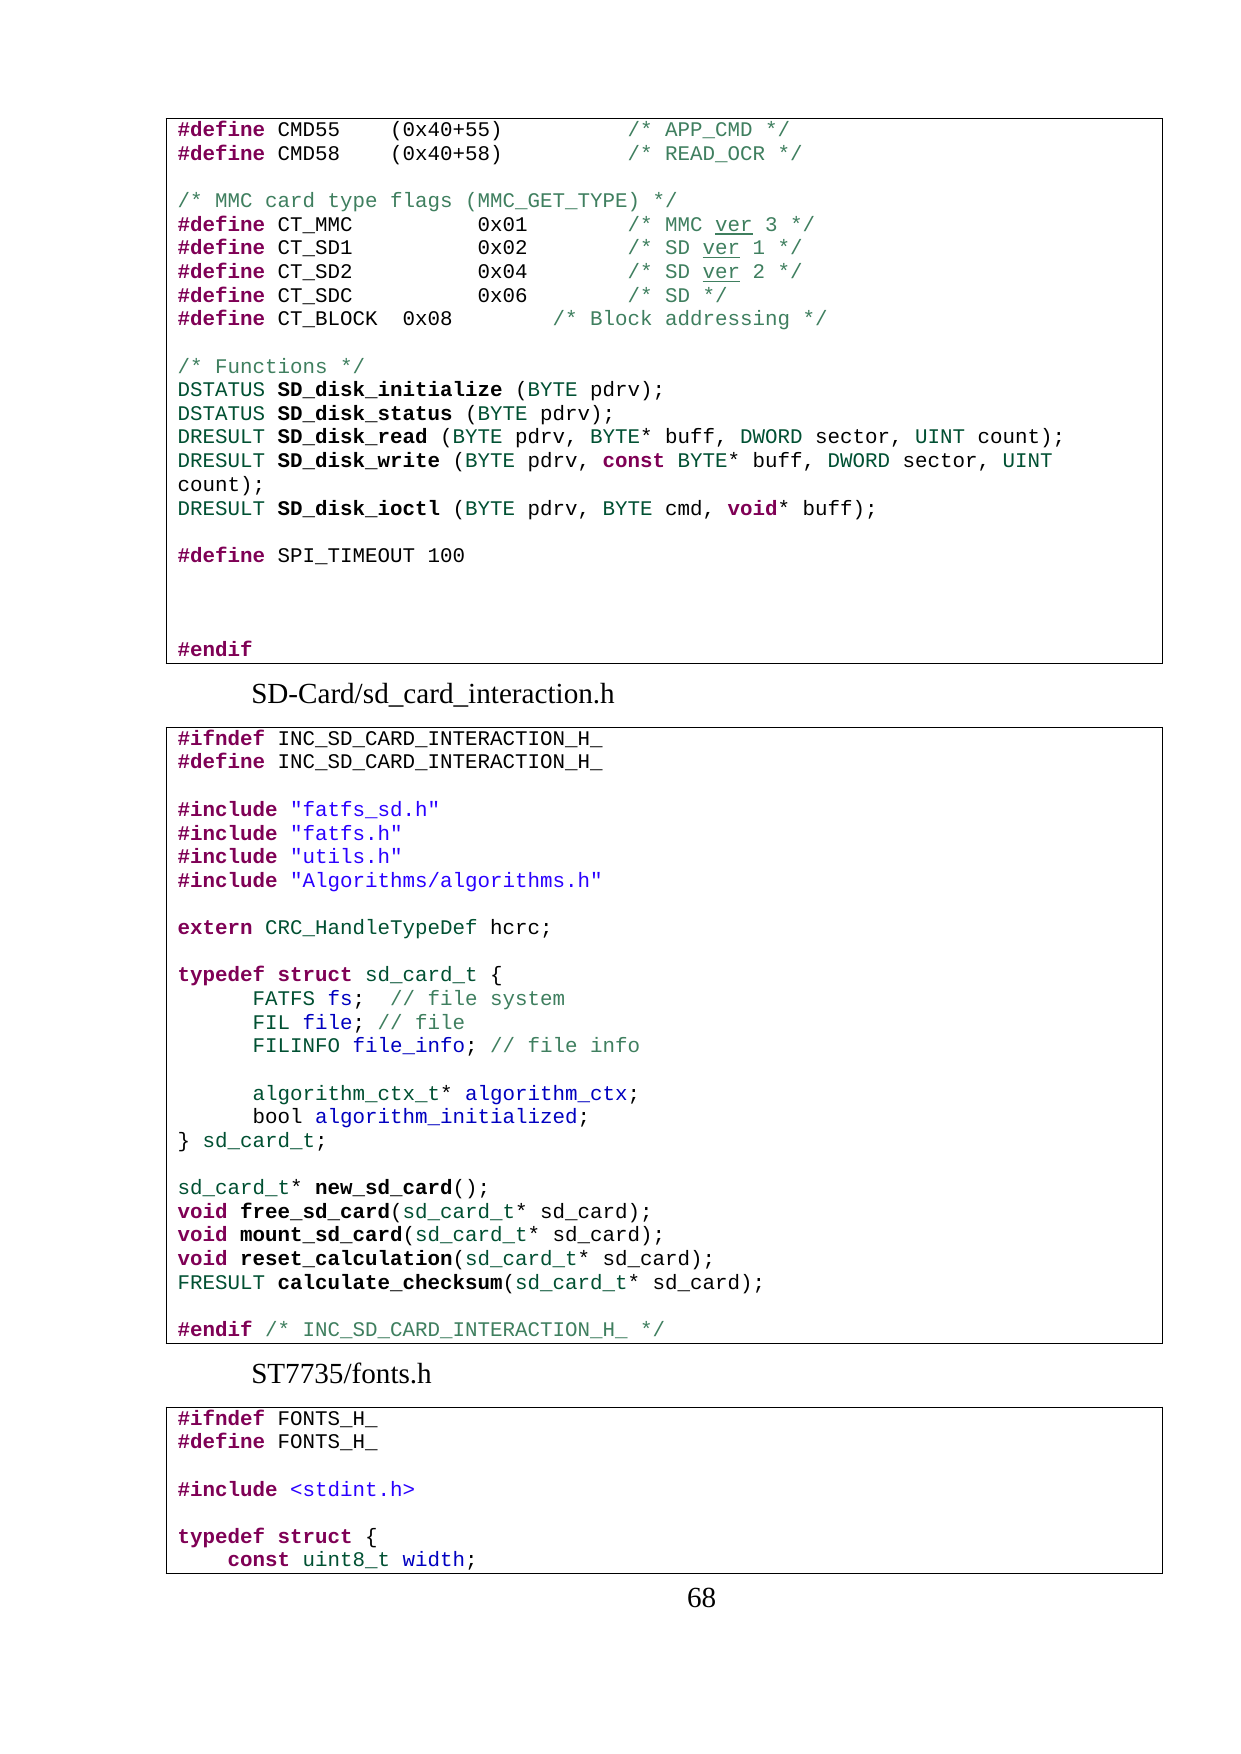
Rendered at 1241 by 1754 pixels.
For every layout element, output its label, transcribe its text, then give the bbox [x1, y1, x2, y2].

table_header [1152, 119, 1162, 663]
text ST7735/fonts.h [177, 1356, 1152, 1390]
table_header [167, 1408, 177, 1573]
text SD-Card/sd_card_interaction.h [177, 677, 1152, 710]
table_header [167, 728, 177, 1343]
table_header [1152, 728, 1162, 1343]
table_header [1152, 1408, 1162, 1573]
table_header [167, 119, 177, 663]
